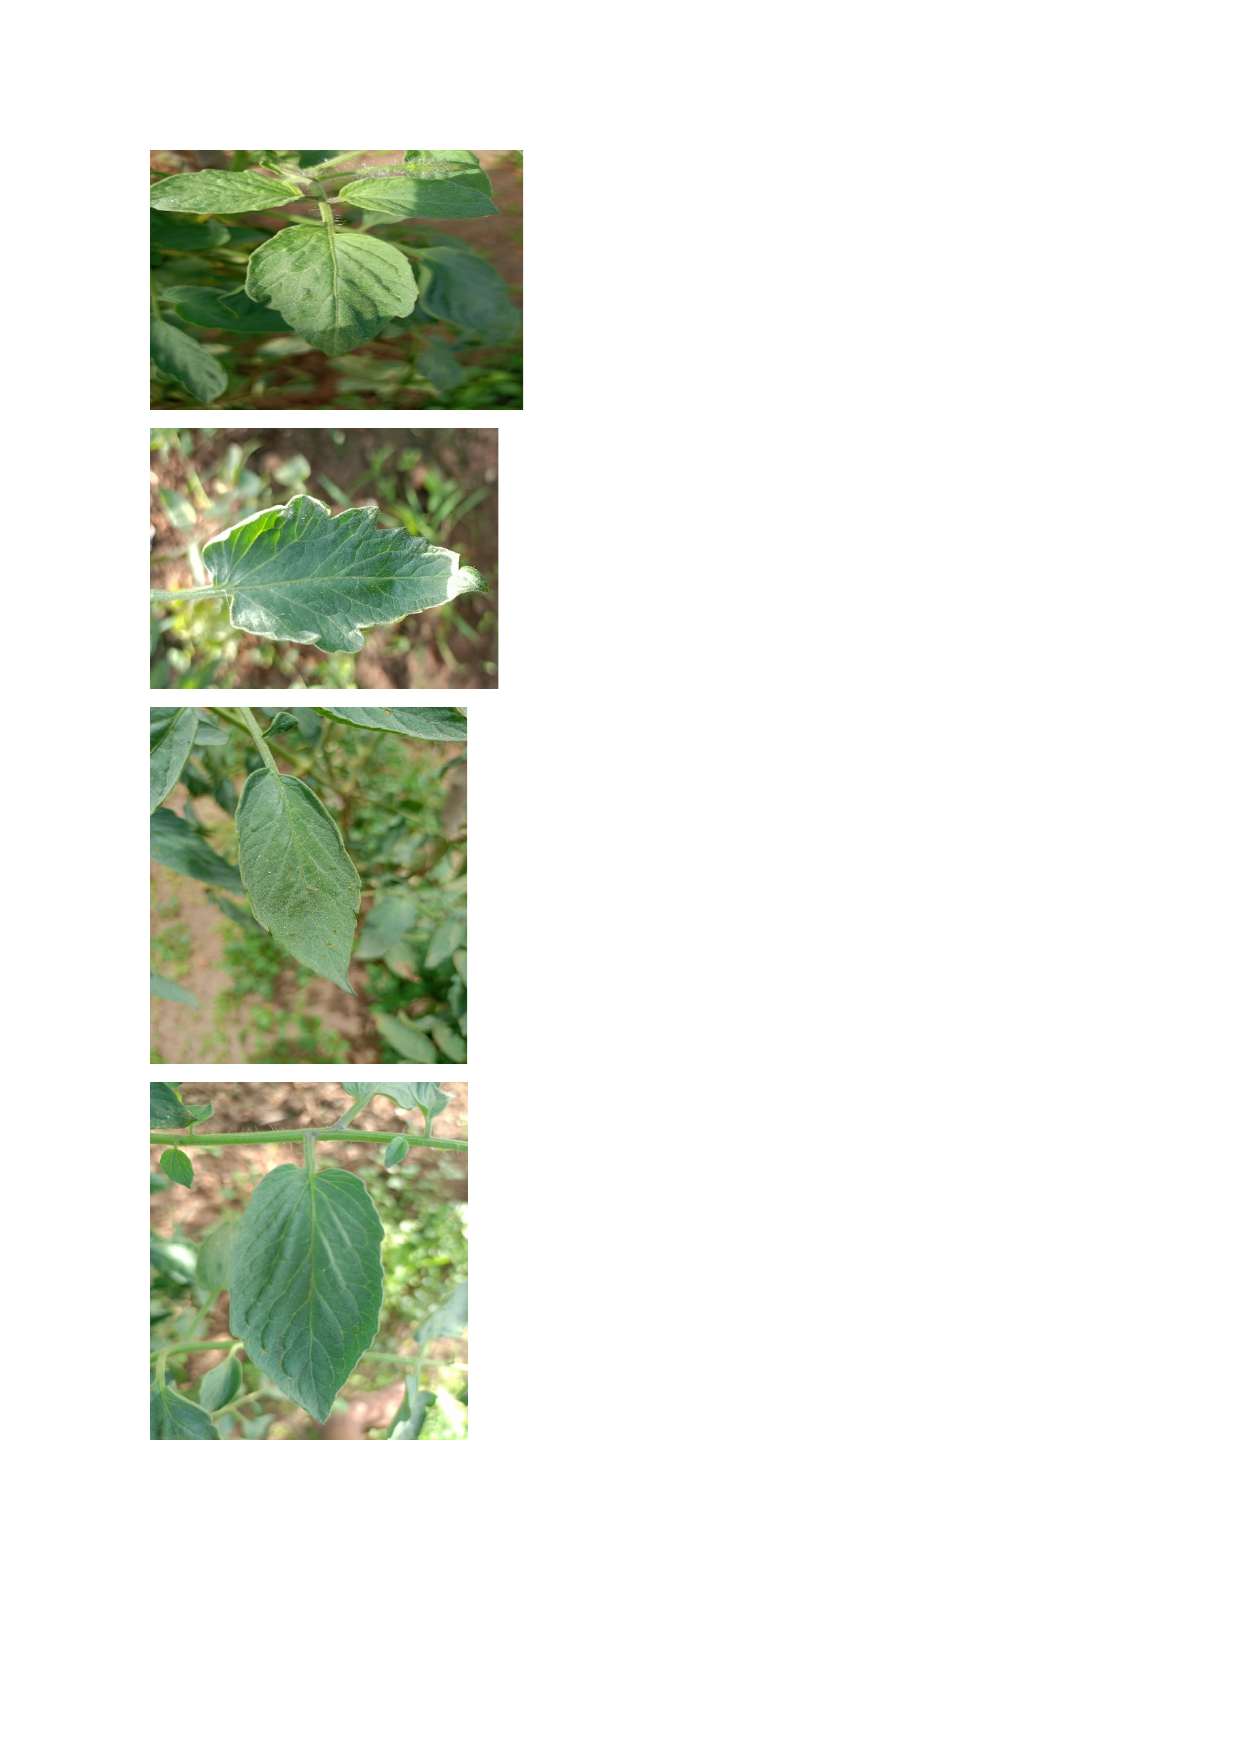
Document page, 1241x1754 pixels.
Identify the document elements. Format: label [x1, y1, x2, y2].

picture [150, 428, 499, 689]
picture [150, 707, 468, 1064]
picture [150, 1082, 468, 1440]
picture [150, 150, 524, 410]
